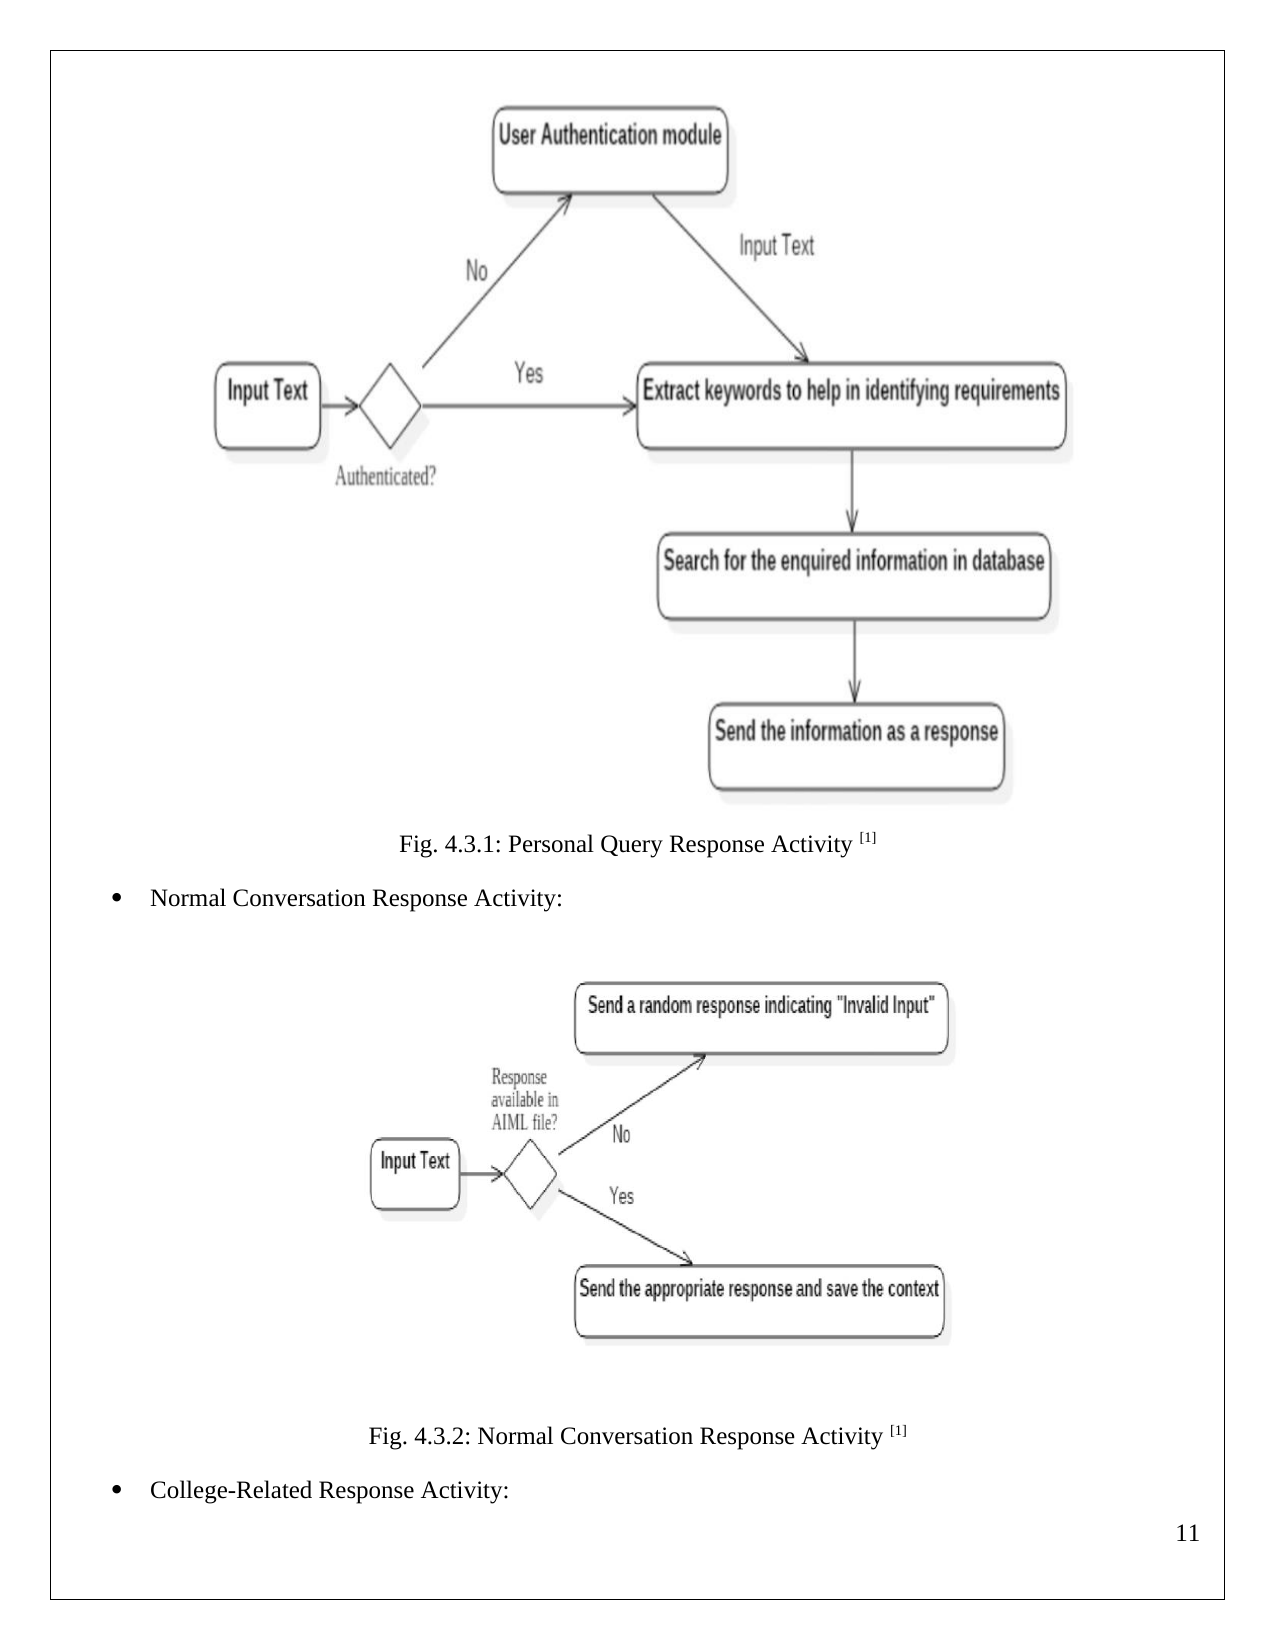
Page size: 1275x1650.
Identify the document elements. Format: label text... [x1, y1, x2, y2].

text Fig. 4.3.1: Personal Query Response Activity [1] [75, 829, 1200, 858]
text Fig. 4.3.2: Normal Conversation Response Activity [1] [75, 1421, 1200, 1450]
list College-Related Response Activity: [112, 1475, 1200, 1504]
list Normal Conversation Response Activity: [112, 883, 1200, 912]
